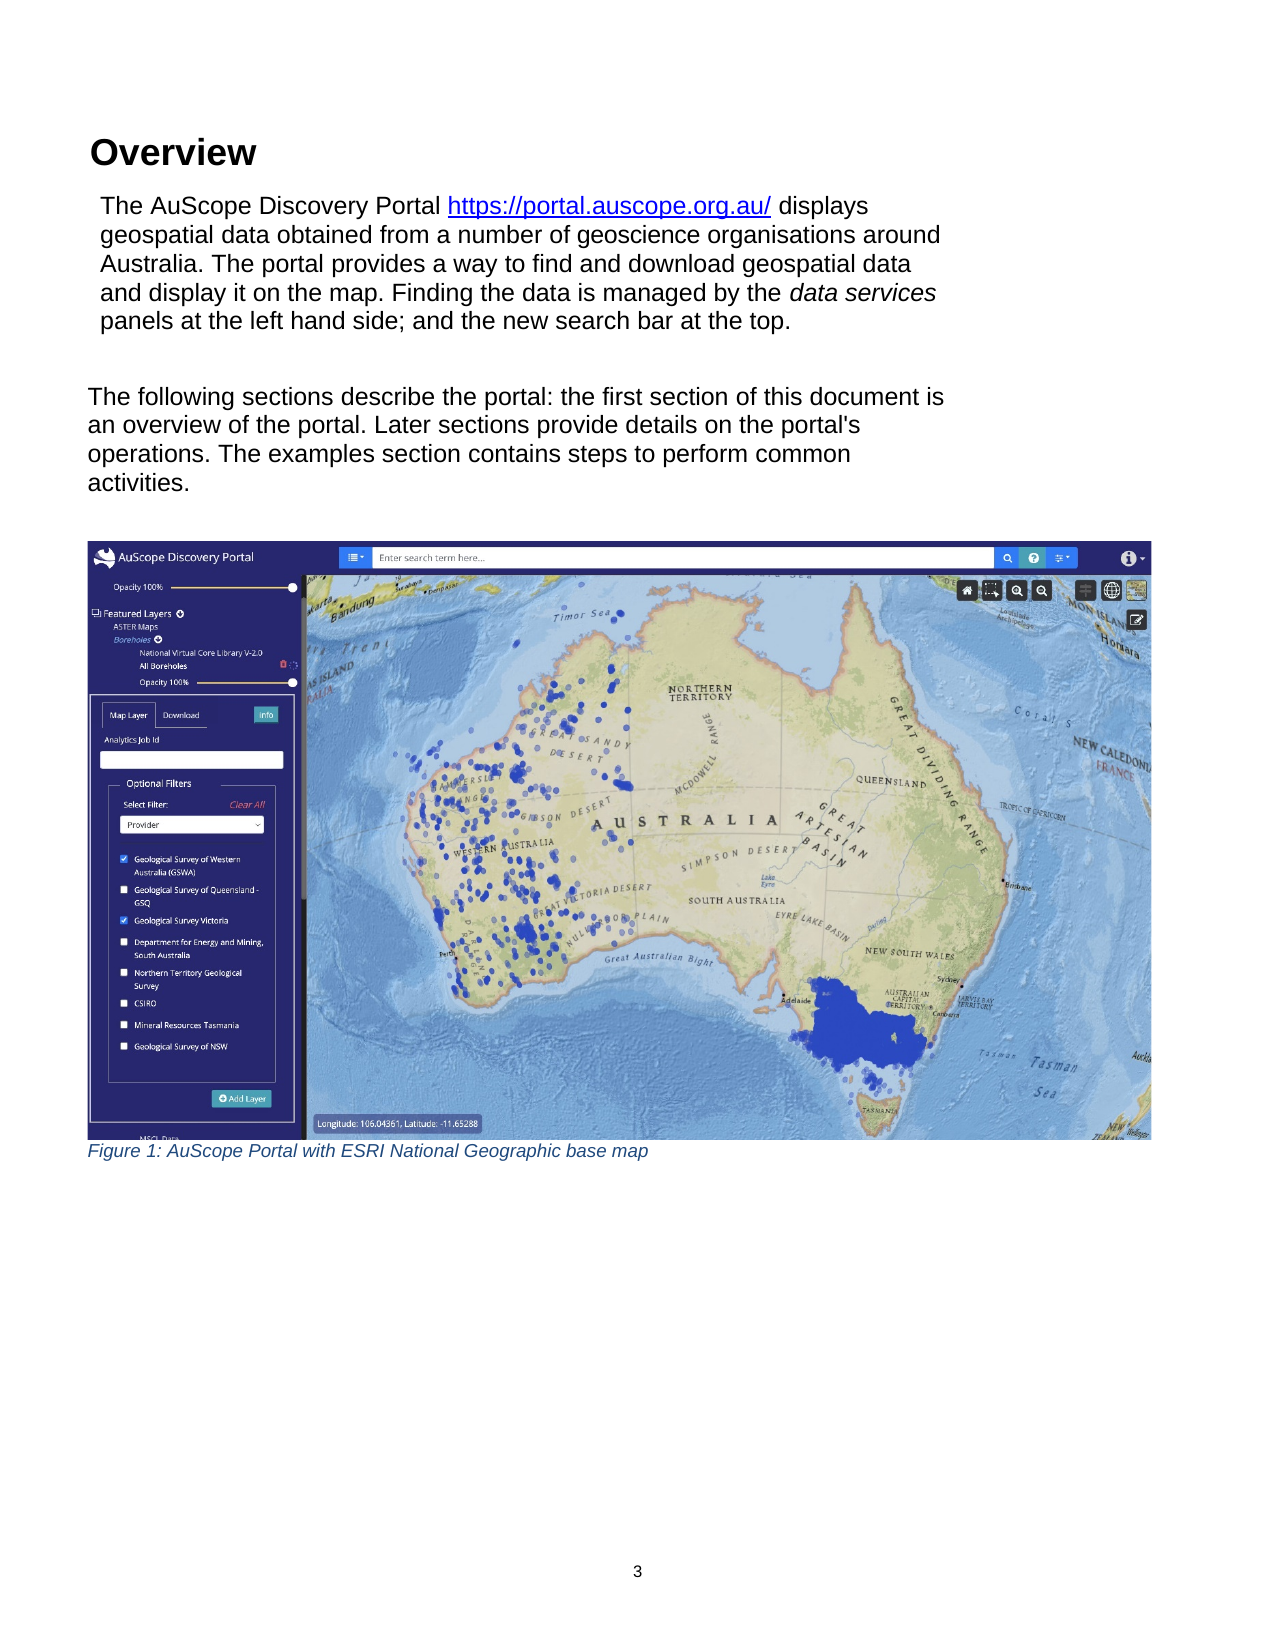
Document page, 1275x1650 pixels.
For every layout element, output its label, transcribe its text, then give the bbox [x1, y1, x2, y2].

text The AuScope Discovery Portal https://portal.auscope.org.au/ displays geospatial data obtained from a number of geoscience organisations around Australia. The portal provides a way to find and download geospatial data and display it on the map. Finding the data is managed by the data services panels at the left hand side; and the new search bar at the top. [100, 191, 956, 335]
subtitle Overview [89, 130, 1192, 173]
picture [87, 541, 1152, 1140]
text The following sections describe the portal: the first section of this document is an overview of the portal. Later sections provide details on the portal's operations. The examples section contains steps to perform common activities. [87, 382, 956, 497]
